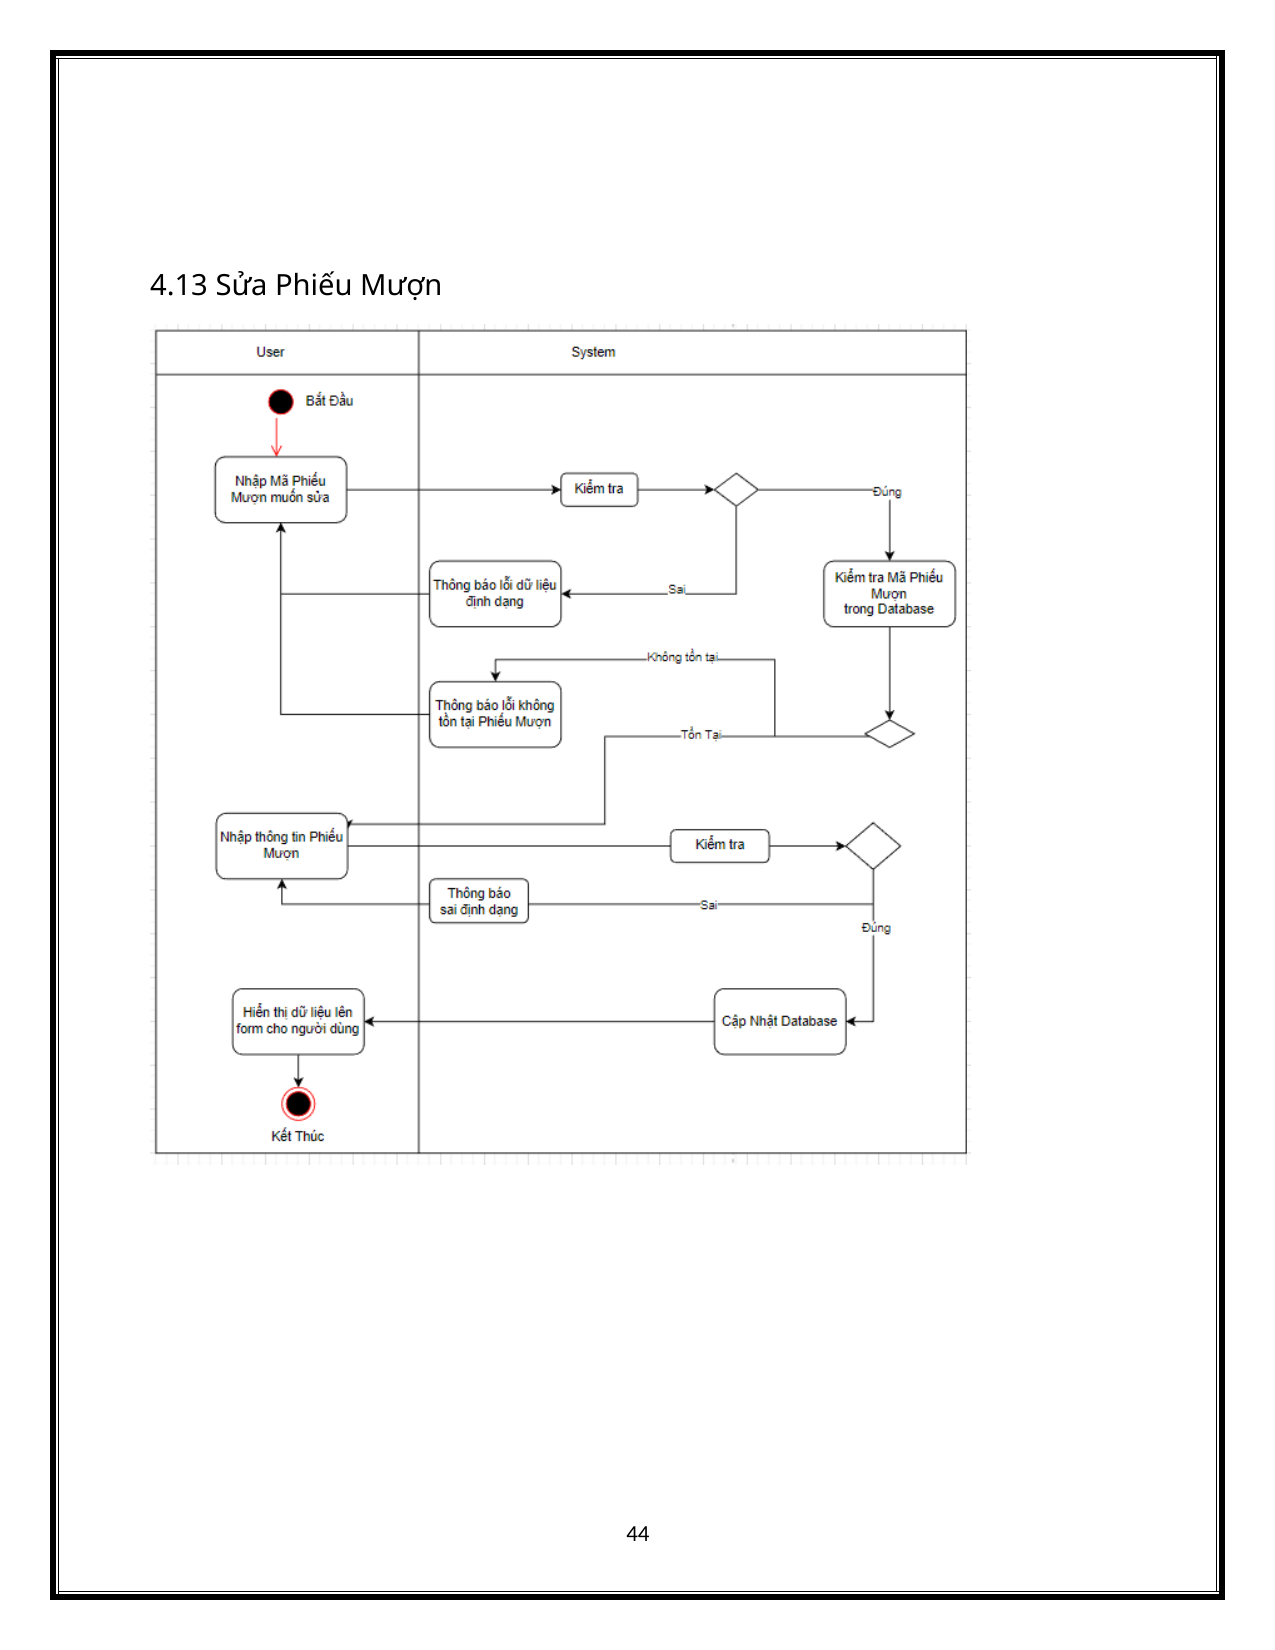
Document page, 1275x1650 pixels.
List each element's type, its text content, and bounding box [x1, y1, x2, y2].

picture [150, 324, 972, 1165]
text 4.13 Sửa Phiếu Mượn [150, 264, 1125, 304]
